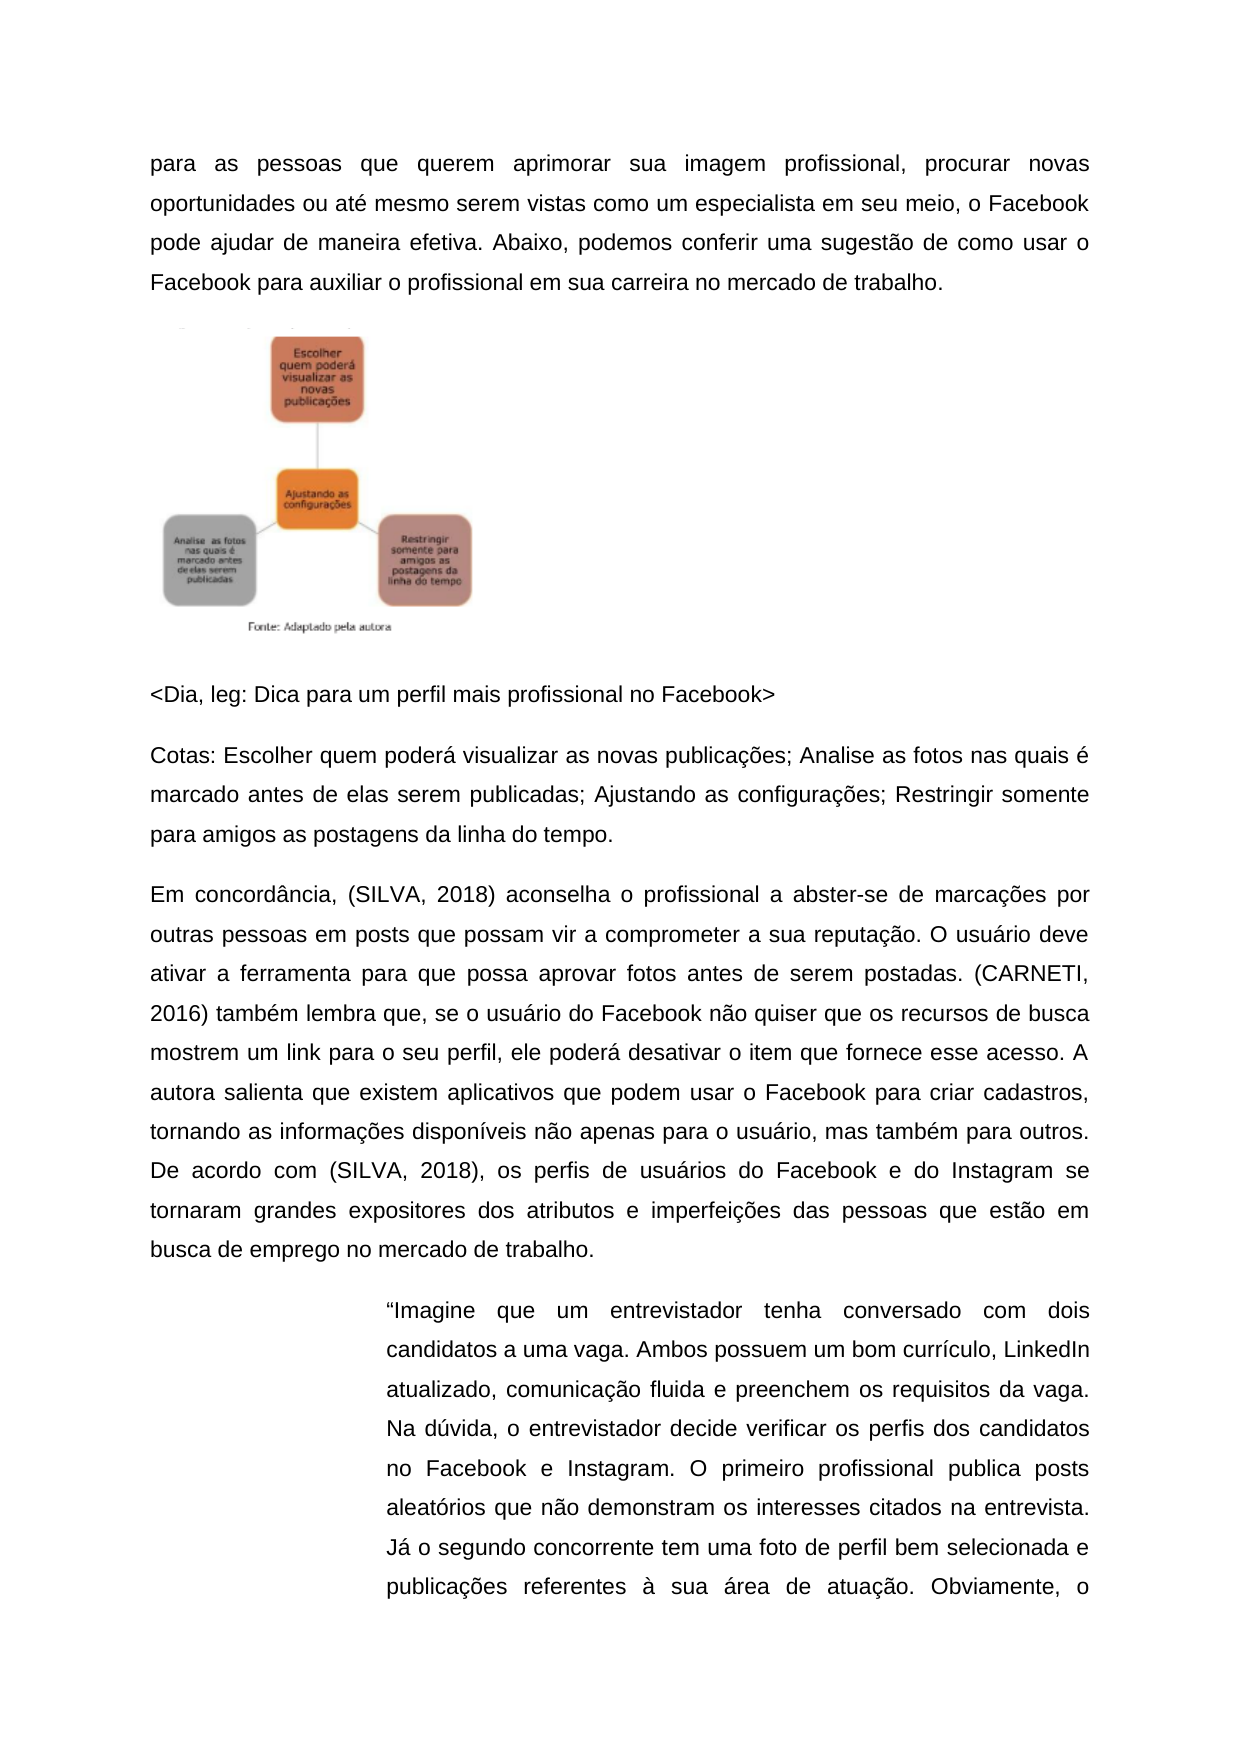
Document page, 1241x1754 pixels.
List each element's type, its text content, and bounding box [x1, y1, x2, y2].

text <Dia, leg: Dica para um perfil mais profissional no Facebook> [150, 681, 1090, 708]
picture [150, 328, 486, 648]
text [386, 1297, 1090, 1599]
text Em concordância, (SILVA, 2018) aconselha o profissional a abster-se de marcações por outras pessoas em posts que possam vir a comprometer a sua reputação. O usuário deve ativar a ferramenta para que possa aprovar fotos antes de serem postadas. (CARNETI, 2016) também lembra que, se o usuário do Facebook não quiser que os recursos de busca mostrem um link para o seu perfil, ele poderá desativar o item que fornece esse acesso. A autora salienta que existem aplicativos que podem usar o Facebook para criar cadastros, tornando as informações disponíveis não apenas para o usuário, mas também para outros. De acordo com (SILVA, 2018), os perfis de usuários do Facebook e do Instagram se tornaram grandes expositores dos atributos e imperfeições das pessoas que estão em busca de emprego no mercado de trabalho. [150, 881, 1090, 1263]
text Cotas: Escolher quem poderá visualizar as novas publicações; Analise as fotos nas quais é marcado antes de elas serem publicadas; Ajustando as configurações; Restringir somente para amigos as postagens da linha do tempo. [150, 742, 1090, 847]
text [150, 150, 1090, 295]
